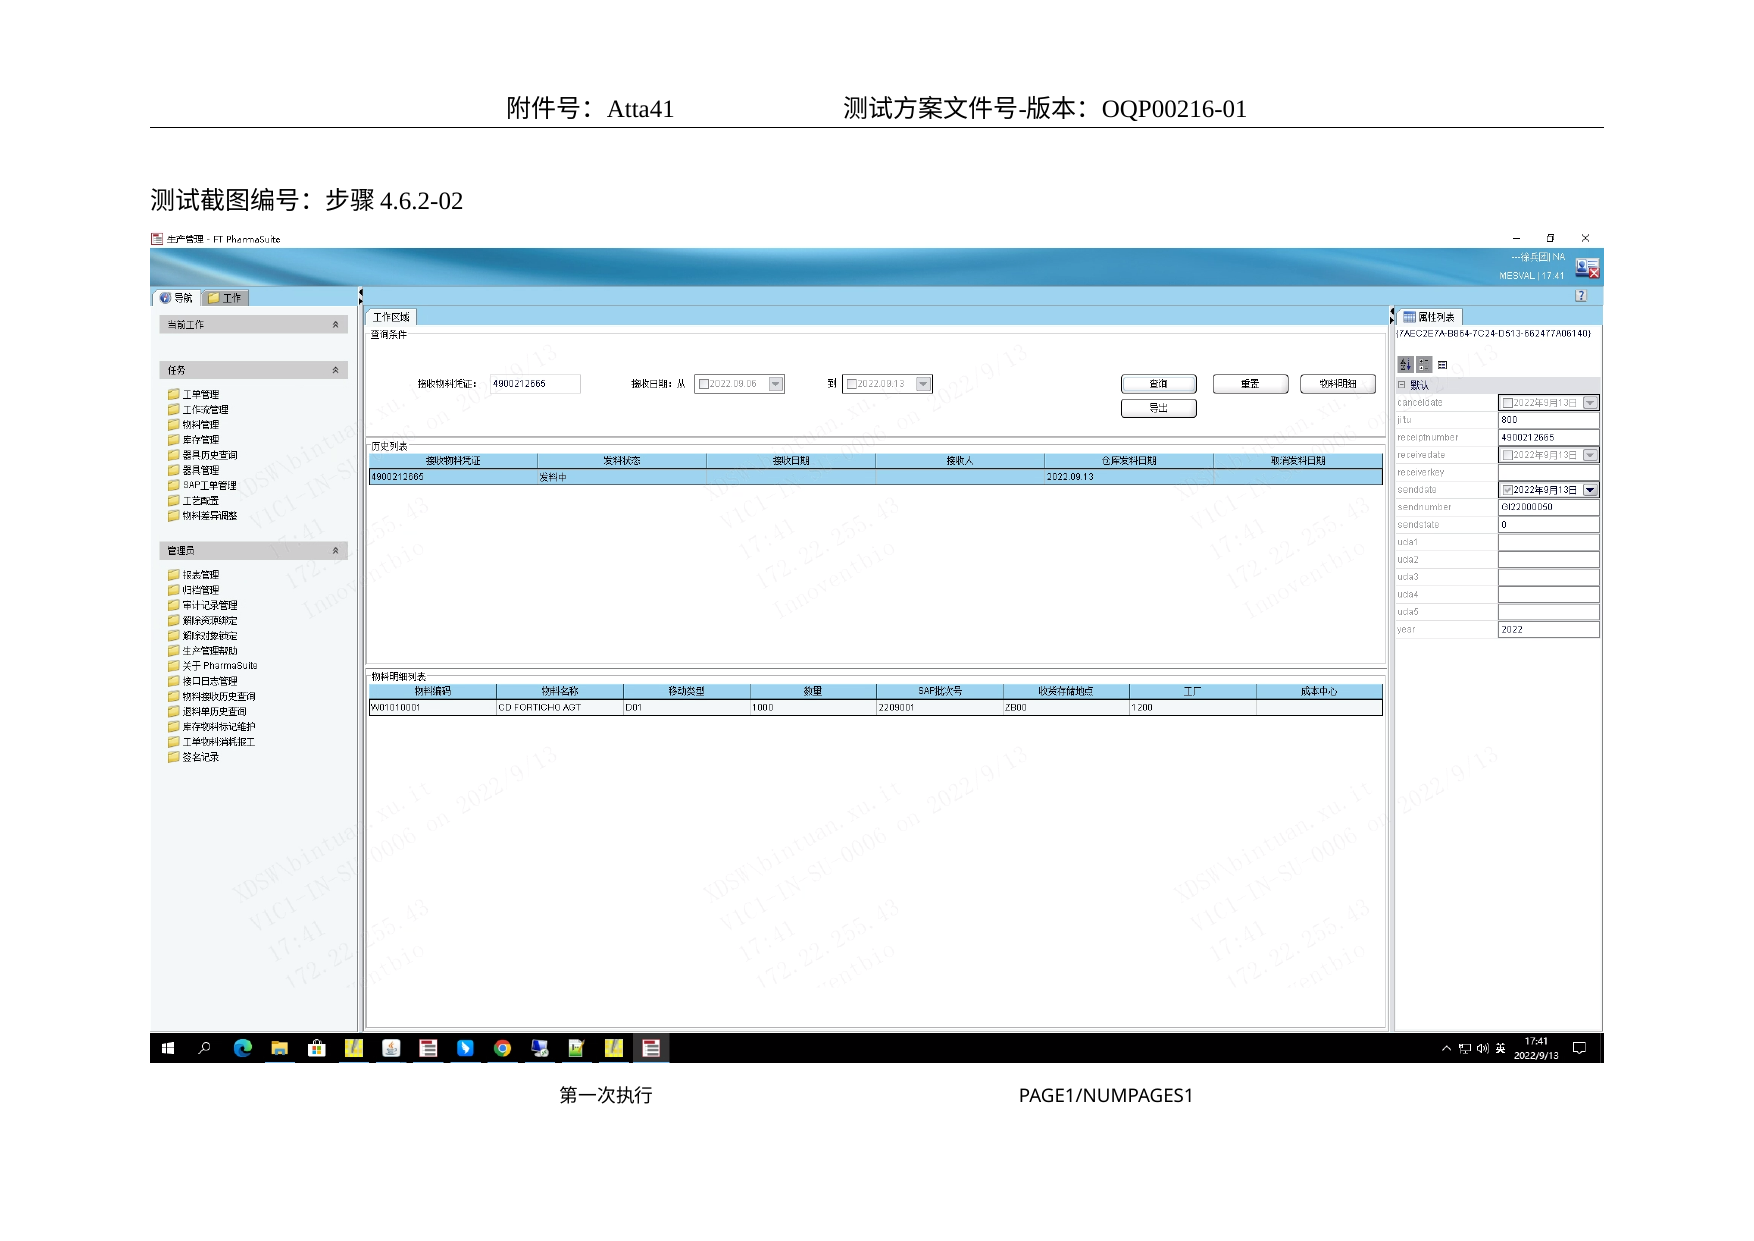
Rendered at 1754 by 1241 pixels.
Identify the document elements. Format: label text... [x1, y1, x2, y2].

picture [150, 231, 1604, 1063]
text 测试截图编号：步骤4.6.2-02 [150, 166, 1604, 231]
